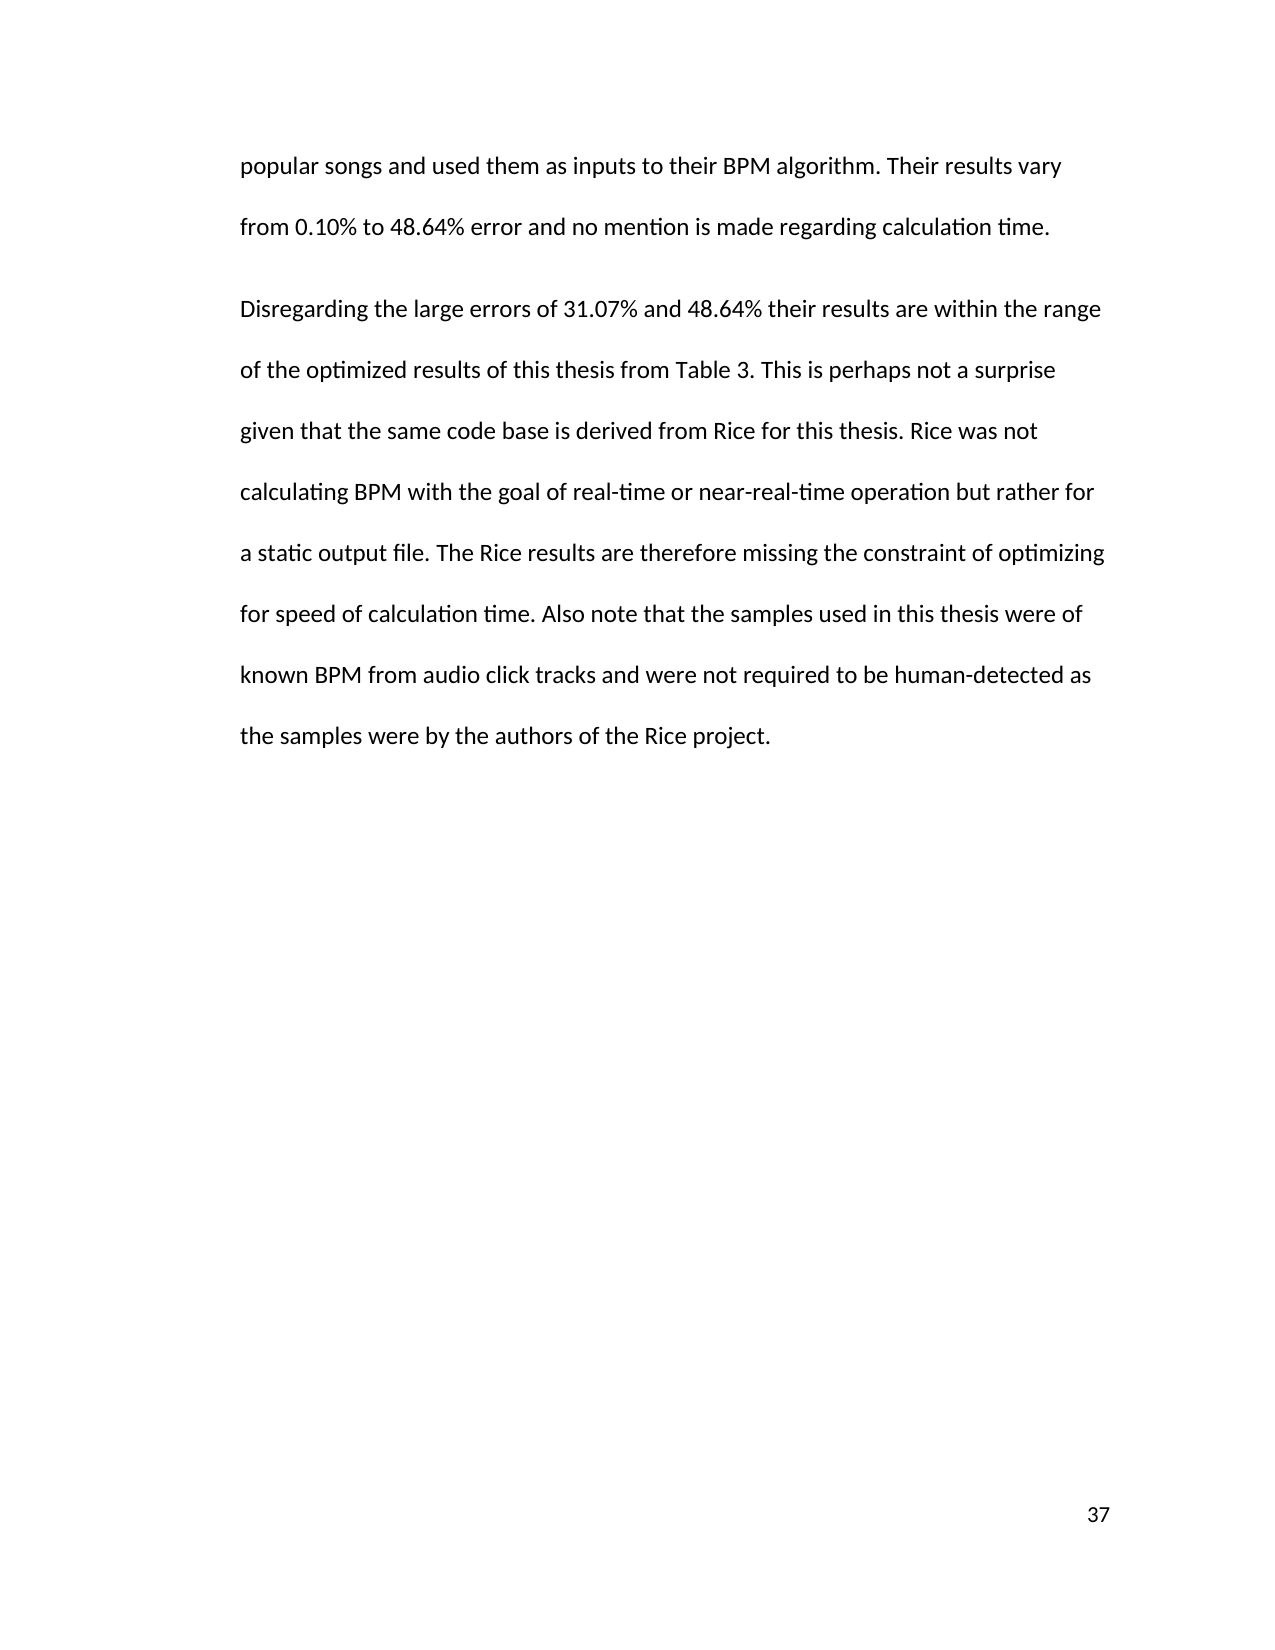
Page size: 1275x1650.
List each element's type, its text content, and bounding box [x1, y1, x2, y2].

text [240, 150, 1110, 242]
text Disregarding the large errors of 31.07% and 48.64% their results are within the range of the optimized results of this thesis from Table 3. This is perhaps not a surprise given that the same code base is derived from Rice for this thesis. Rice was not calculating BPM with the goal of real-time or near-real-time operation but rather for a static output file. The Rice results are therefore missing the constraint of optimizing for speed of calculation time. Also note that the samples used in this thesis were of known BPM from audio click tracks and were not required to be human-detected as the samples were by the authors of the Rice project. [240, 293, 1110, 751]
